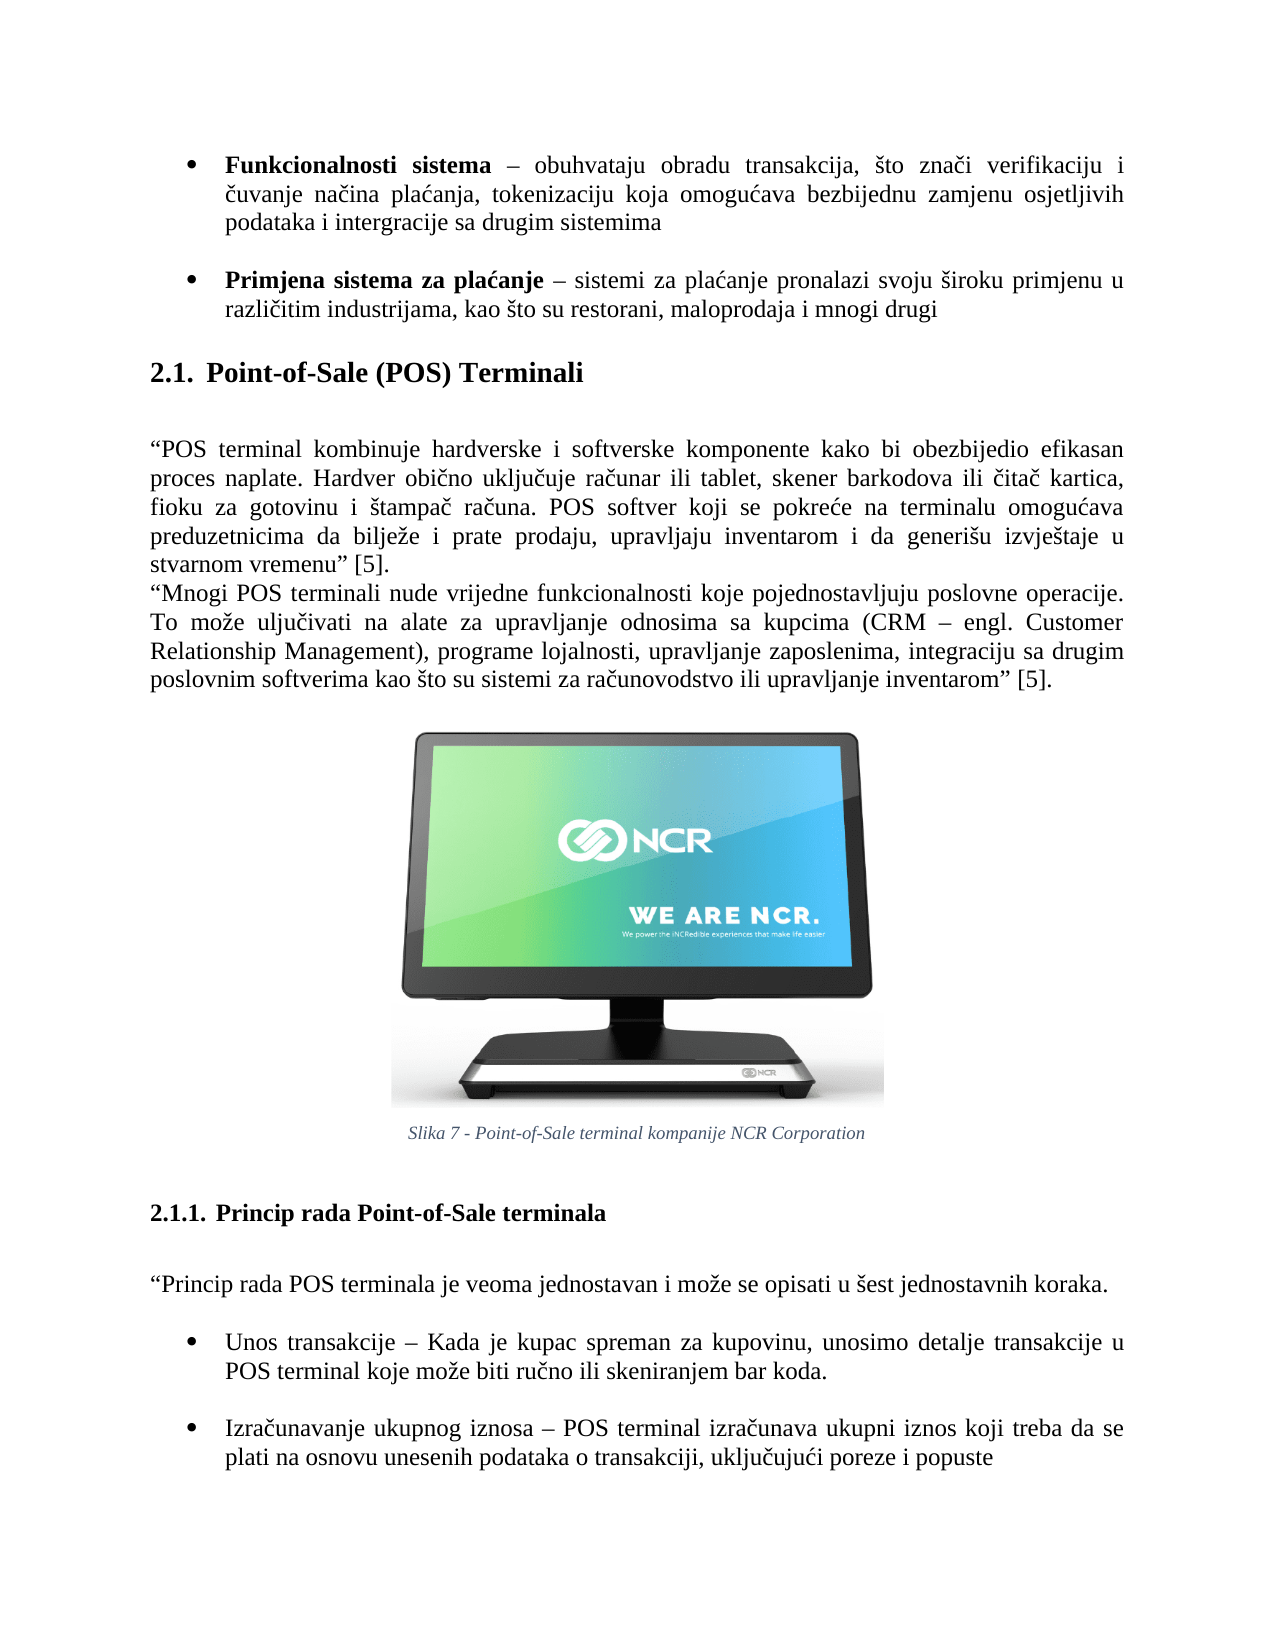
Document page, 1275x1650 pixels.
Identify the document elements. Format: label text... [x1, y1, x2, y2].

list Funkcionalnosti sistema – obuhvataju obradu transakcija, što znači verifikaciju i čuvanje načina plaćanja, tokenizaciju koja omogućava bezbijednu zamjenu osjetljivih podataka i intergracije sa drugim sistemima [187, 150, 1125, 236]
picture [391, 722, 884, 1108]
list Izračunavanje ukupnog iznosa – POS terminal izračunava ukupni iznos koji treba da se plati na osnovu unesenih podataka o transakciji, uključujući poreze i popuste [187, 1413, 1125, 1471]
text “Mnogi POS terminali nude vrijedne funkcionalnosti koje pojednostavljuju poslovne operacije. To može uljučivati na alate za upravljanje odnosima sa kupcima (CRM – engl. Customer Relationship Management), programe lojalnosti, upravljanje zaposlenima, integraciju sa drugim poslovnim softverima kao što su sistemi za računovodstvo ili upravljanje inventarom”. [150, 578, 1125, 693]
text “POS terminal kombinuje hardverske i softverske komponente kako bi obezbijedio efikasan proces naplate. Hardver obično uključuje računar ili tablet, skener barkodova ili čitač kartica, fioku za gotovinu i štampač računa. POS softver koji se pokreće na terminalu omogućava preduzetnicima da bilježe i prate prodaju, upravljaju inventarom i da generišu izvještaje u stvarnom vremenu”. [150, 434, 1125, 578]
subtitle Point-of-Sale (POS) Terminali [150, 355, 1125, 389]
list Unos transakcije – Kada je kupac spreman za kupovinu, unosimo detalje transakcije u POS terminal koje može biti ručno ili skeniranjem bar koda. [187, 1327, 1125, 1384]
text Slika 7 - Point-of-Sale terminal kompanije NCR Corporation [150, 1122, 1125, 1144]
list Primjena sistema za plaćanje – sistemi za plaćanje pronalazi svoju široku primjenu u različitim industrijama, kao što su restorani, maloprodaja i mnogi drugi [187, 265, 1125, 322]
text “Princip rada POS terminala je veoma jednostavan i može se opisati u šest jednostavnih koraka. [150, 1269, 1125, 1298]
subtitle Princip rada Point-of-Sale terminala [150, 1198, 1125, 1226]
